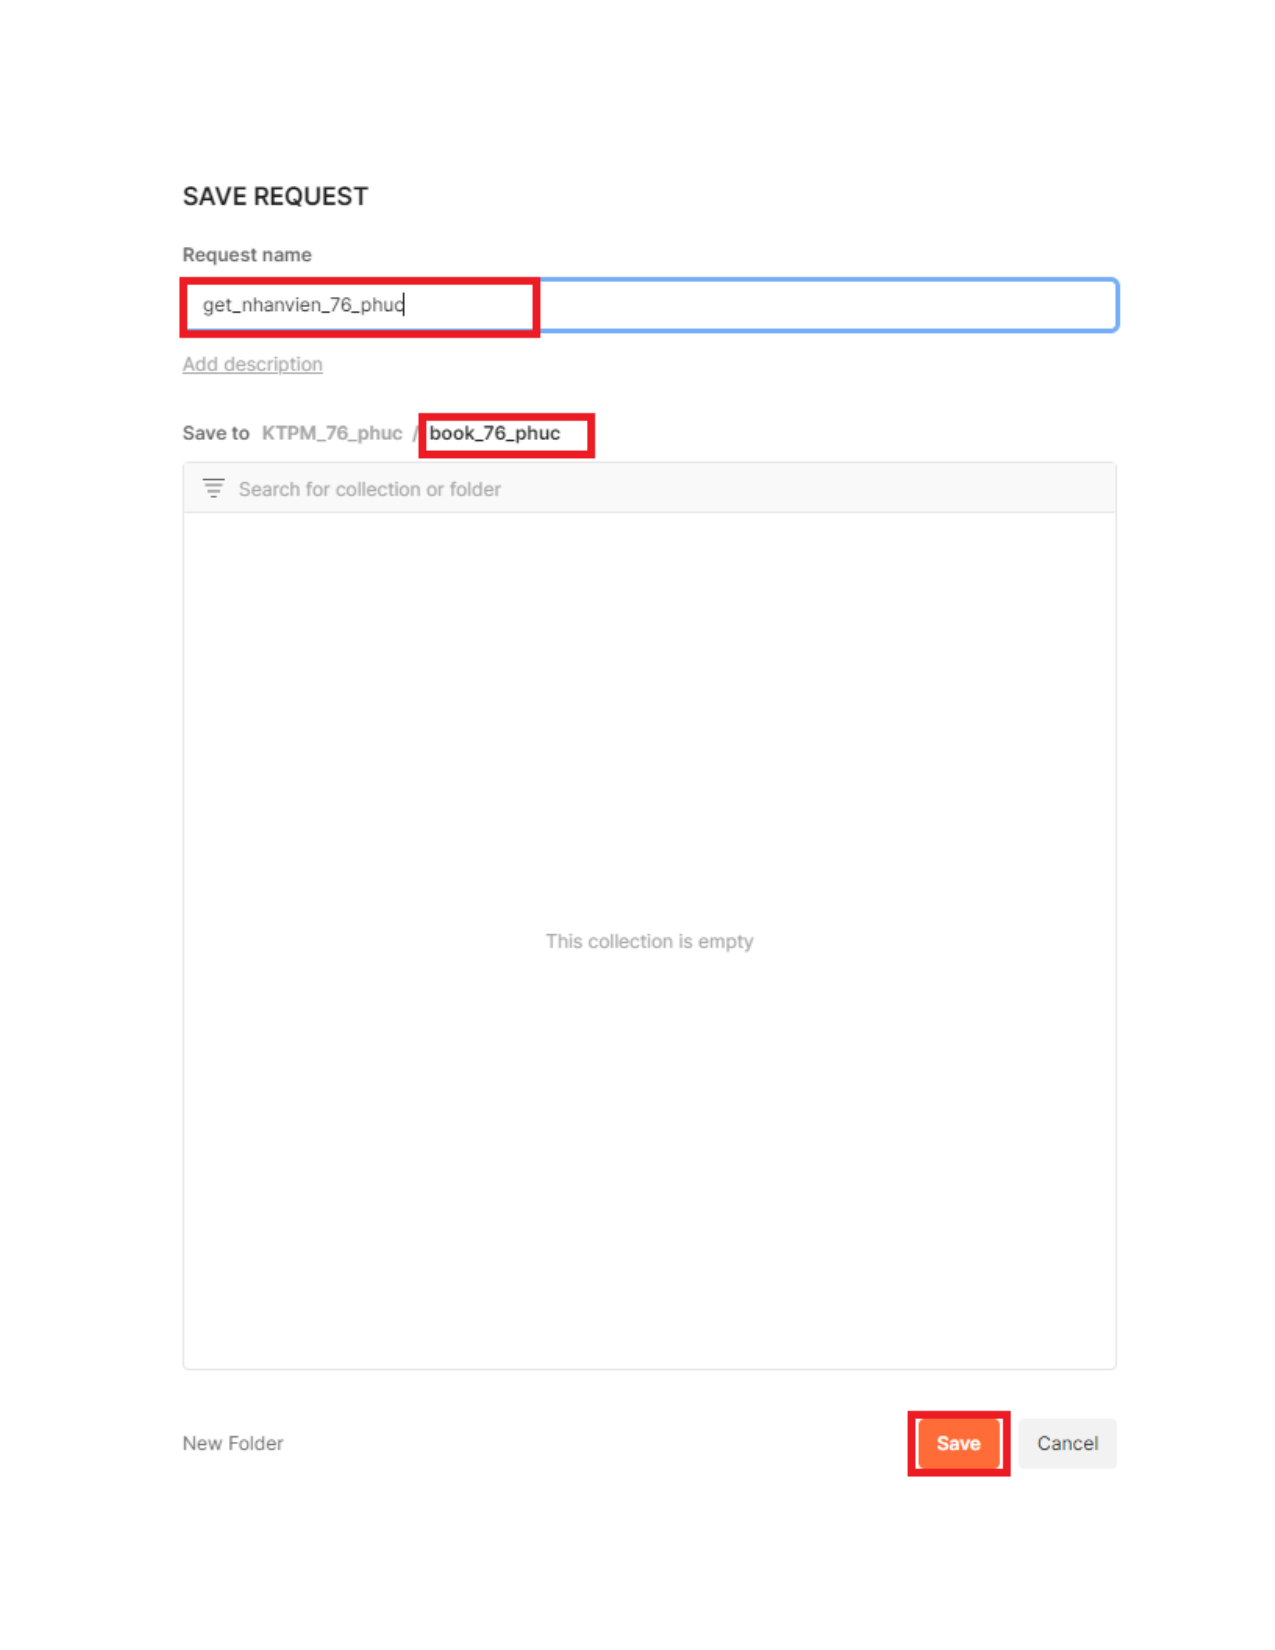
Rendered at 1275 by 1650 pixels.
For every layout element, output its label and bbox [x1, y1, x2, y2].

picture [150, 150, 1122, 1480]
